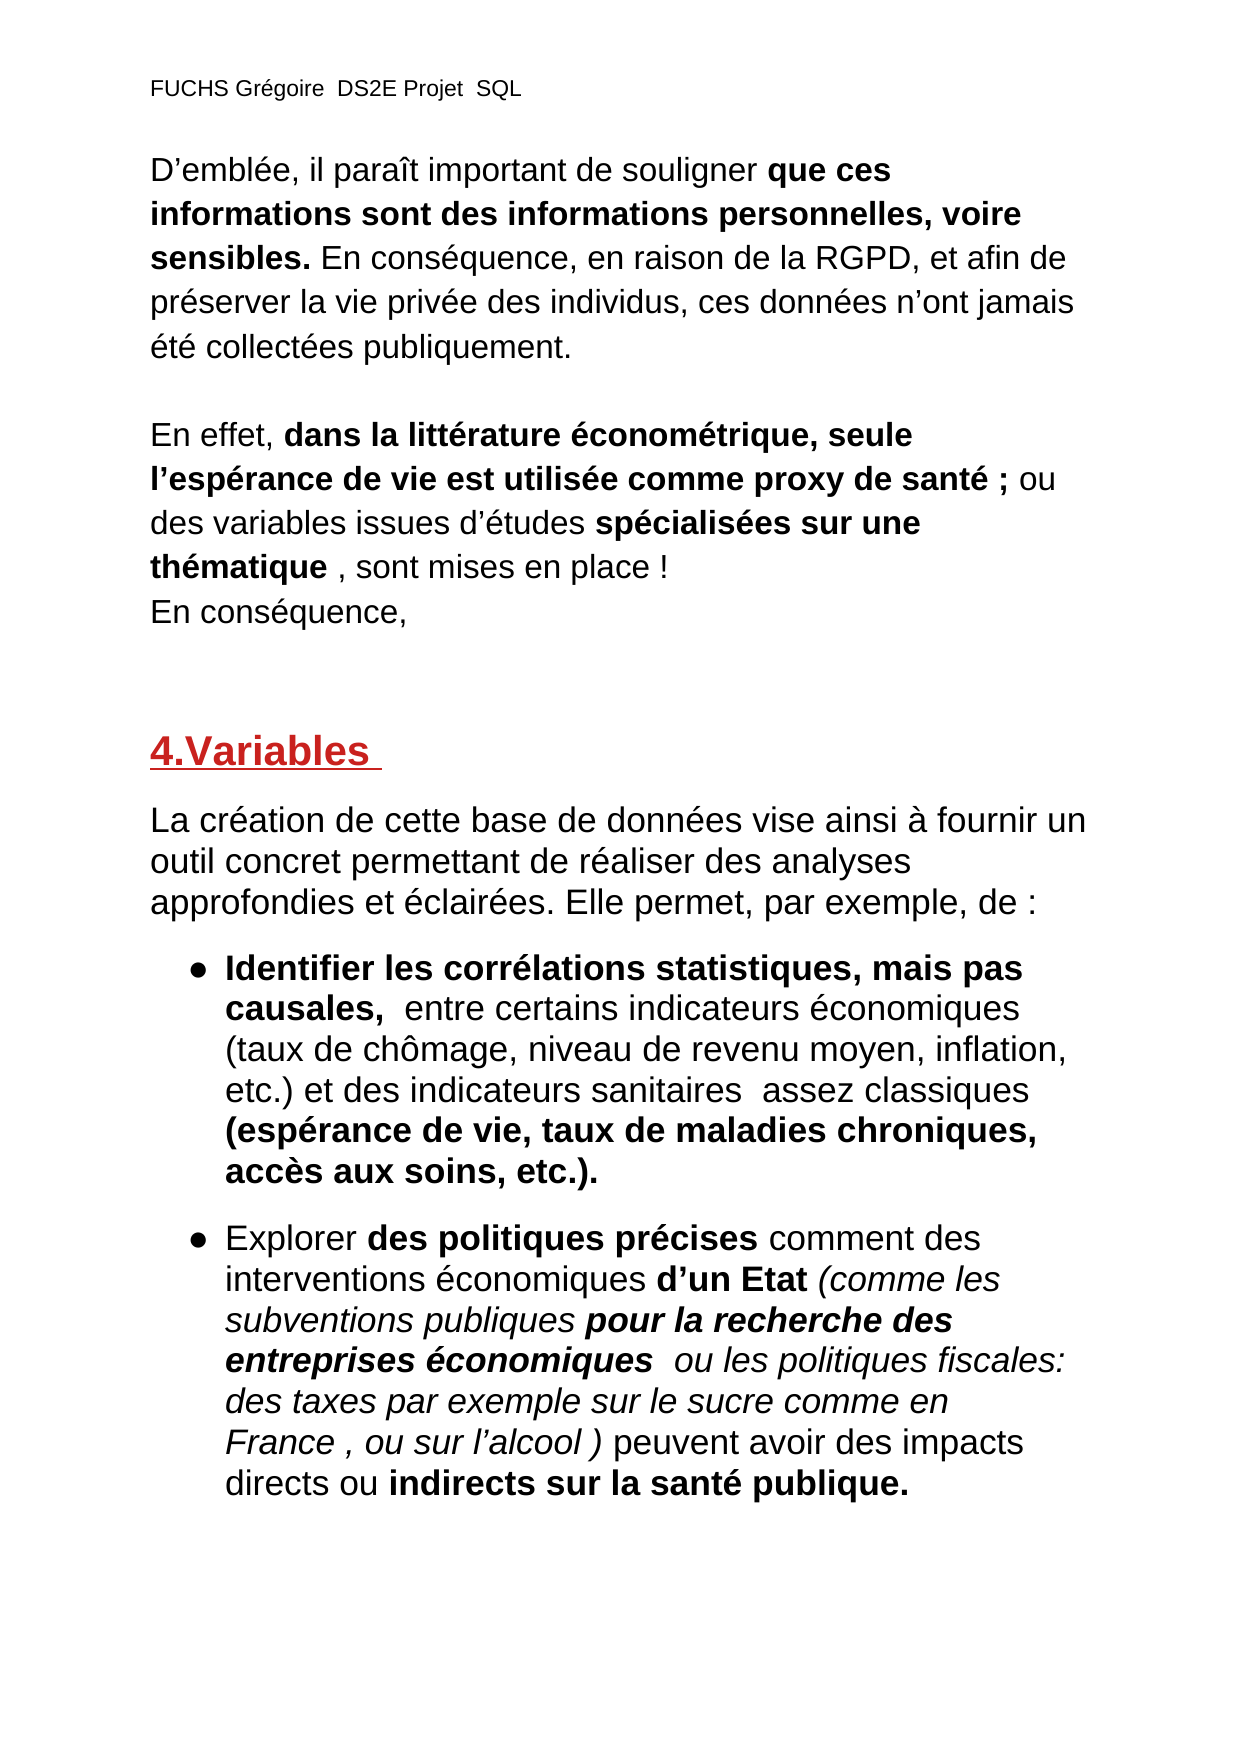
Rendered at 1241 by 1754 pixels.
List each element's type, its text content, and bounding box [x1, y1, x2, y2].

text En conséquence, [150, 592, 1090, 630]
text D’emblée, il paraît important de souligner que ces informations sont des informations personnelles, voire sensibles. En conséquence, en raison de la RGPD, et afin de préserver la vie privée des individus, ces données n’ont jamais été collectées publiquement. [150, 150, 1090, 365]
list Explorer des politiques précises comment des interventions économiques d’un Etat (comme les subventions publiques pour la recherche des entreprises économiques ou les politiques fiscales: des taxes par exemple sur le sucre comme en France , ou sur l’alcool ) peuvent avoir des impacts directs ou indirects sur la santé publique. [187, 1217, 1090, 1529]
text En effet, dans la littérature économétrique, seule l’espérance de vie est utilisée comme proxy de santé ; ou des variables issues d’études spécialisées sur une thématique , sont mises en place ! [150, 415, 1090, 586]
subtitle 4.Variables [150, 727, 1090, 774]
text La création de cette base de données vise ainsi à fournir un outil concret permettant de réaliser des analyses approfondies et éclairées. Elle permet, par exemple, de : [150, 799, 1090, 922]
list Identifier les corrélations statistiques, mais pas causales, entre certains indicateurs économiques (taux de chômage, niveau de revenu moyen, inflation, etc.) et des indicateurs sanitaires assez classiques (espérance de vie, taux de maladies chroniques, accès aux soins, etc.). [187, 947, 1090, 1217]
